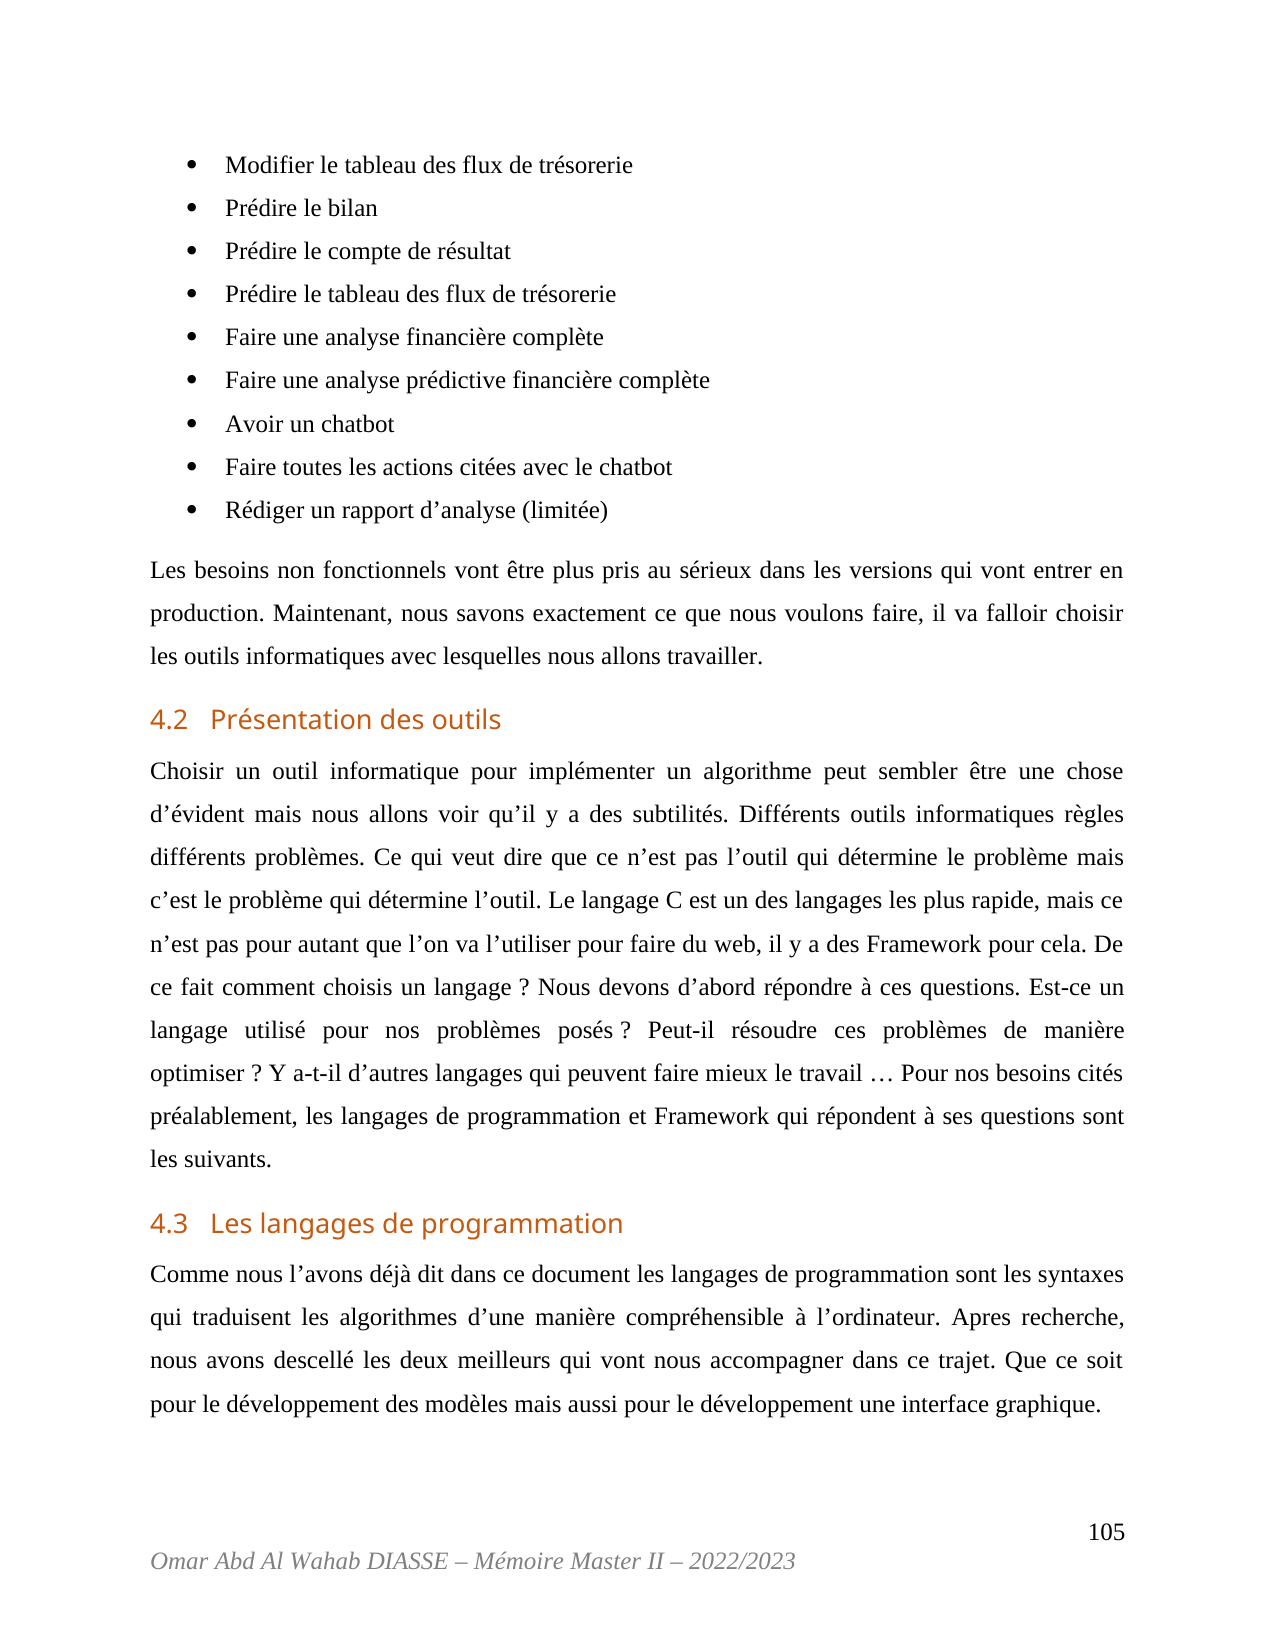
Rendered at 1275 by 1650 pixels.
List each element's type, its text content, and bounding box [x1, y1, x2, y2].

list Prédire le compte de résultat [187, 236, 1125, 265]
list Avoir un chatbot [187, 409, 1125, 437]
list Faire une analyse financière complète [187, 322, 1125, 351]
subtitle Les langages de programmation [150, 1204, 1125, 1241]
list Prédire le tableau des flux de trésorerie [187, 279, 1125, 308]
list Prédire le bilan [187, 193, 1125, 222]
subtitle Présentation des outils [150, 701, 1125, 738]
text Les besoins non fonctionnels vont être plus pris au sérieux dans les versions qui vont entrer en production. Maintenant, nous savons exactement ce que nous voulons faire, il va falloir choisir les outils informatiques avec lesquelles nous allons travailler. [150, 555, 1125, 670]
text Choisir un outil informatique pour implémenter un algorithme peut sembler être une chose d’évident mais nous allons voir qu’il y a des subtilités. Différents outils informatiques règles différents problèmes. Ce qui veut dire que ce n’est pas l’outil qui détermine le problème mais c’est le problème qui détermine l’outil. Le langage C est un des langages les plus rapide, mais ce n’est pas pour autant que l’on va l’utiliser pour faire du web, il y a des Framework pour cela. De ce fait comment choisis un langage ? Nous devons d’abord répondre à ces questions. Est-ce un langage utilisé pour nos problèmes posés ? Peut-il résoudre ces problèmes de manière optimiser ? Y a-t-il d’autres langages qui peuvent faire mieux le travail … Pour nos besoins cités préalablement, les langages de programmation et Framework qui répondent à ses questions sont les suivants. [150, 756, 1125, 1173]
text Comme nous l’avons déjà dit dans ce document les langages de programmation sont les syntaxes qui traduisent les algorithmes d’une manière compréhensible à l’ordinateur. Apres recherche, nous avons descellé les deux meilleurs qui vont nous accompagner dans ce trajet. Que ce soit pour le développement des modèles mais aussi pour le développement une interface graphique. [150, 1259, 1125, 1417]
list Faire toutes les actions citées avec le chatbot [187, 452, 1125, 481]
list Rédiger un rapport d’analyse (limitée) [187, 495, 1125, 524]
list Modifier le tableau des flux de trésorerie [187, 150, 1125, 179]
list Faire une analyse prédictive financière complète [187, 366, 1125, 394]
